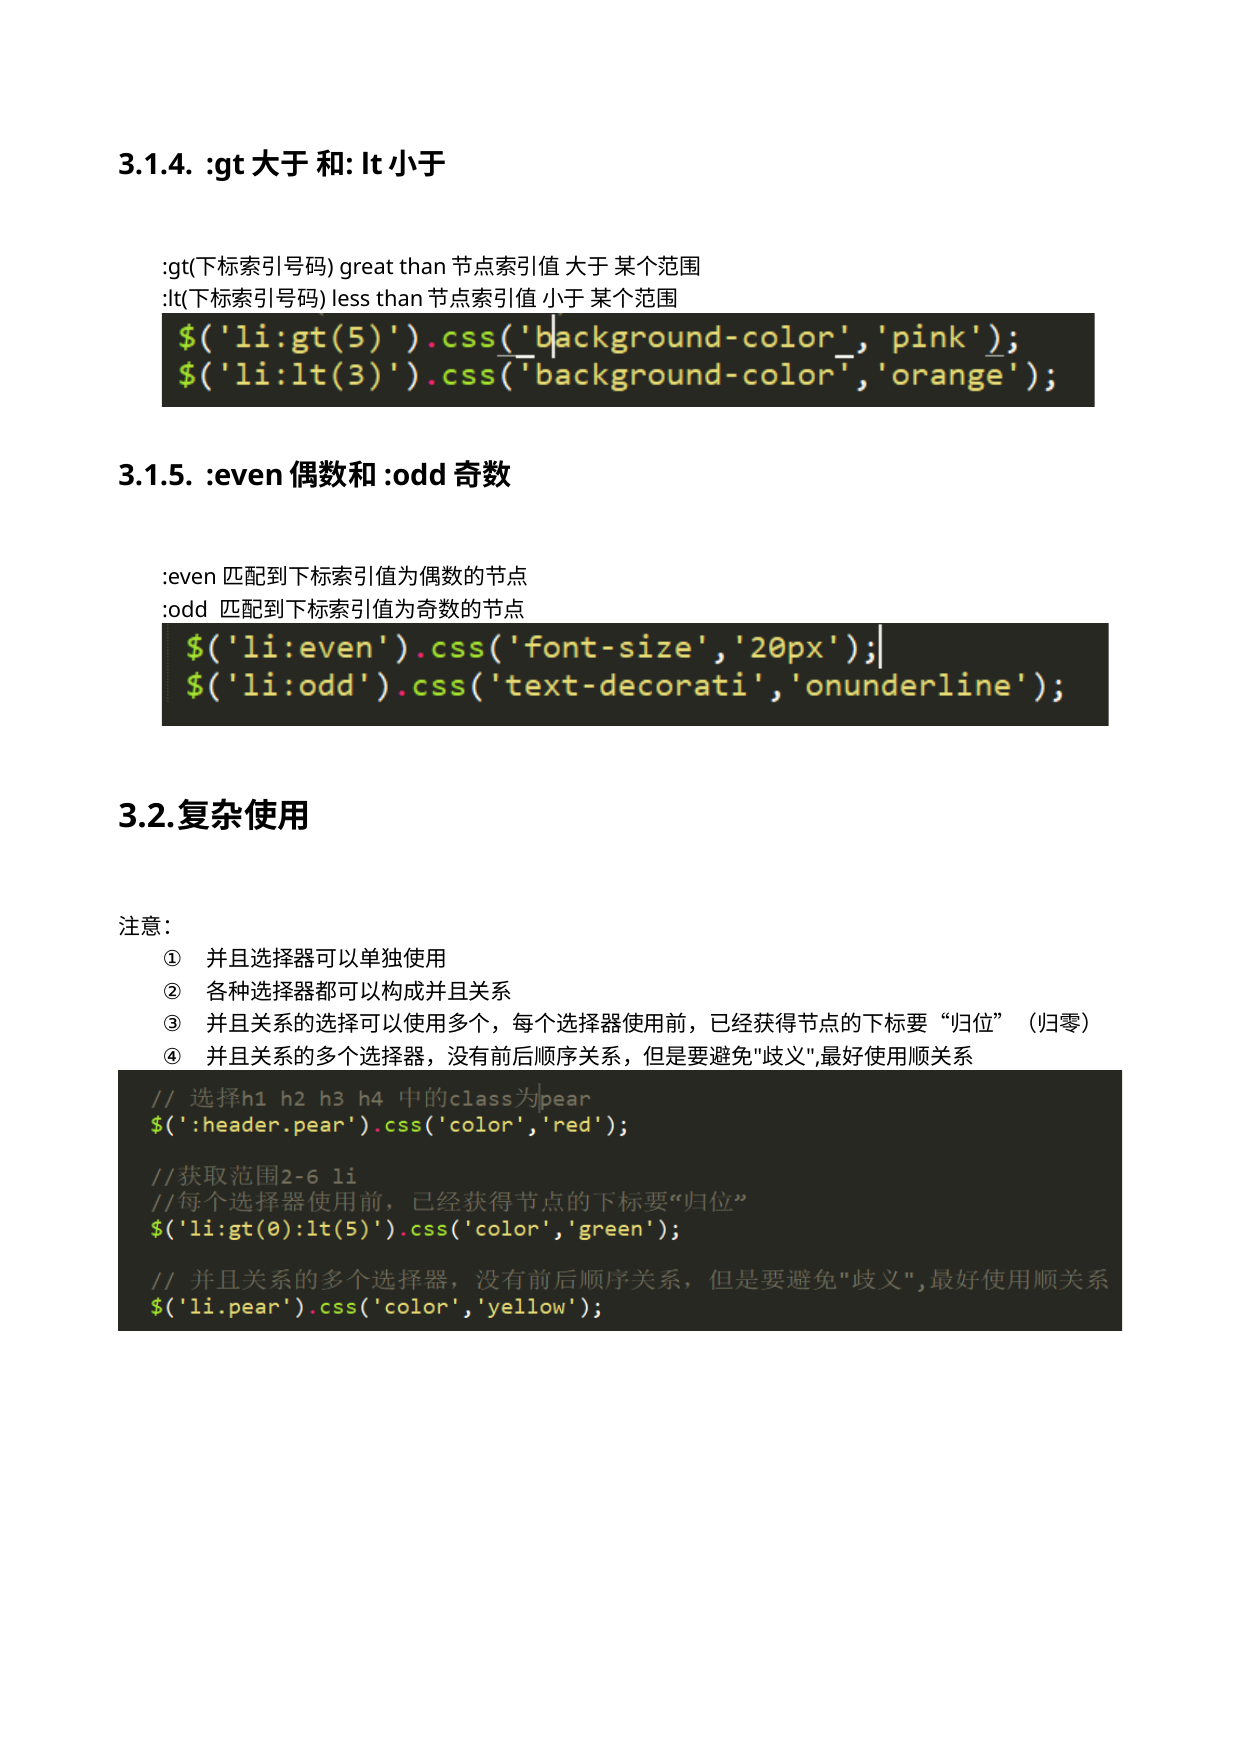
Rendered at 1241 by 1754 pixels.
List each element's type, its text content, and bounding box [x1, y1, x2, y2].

list 各种选择器都可以构成并且关系 [162, 973, 1122, 1006]
list 并且选择器可以单独使用 [162, 941, 1122, 973]
picture [118, 1070, 1123, 1331]
picture [161, 313, 1095, 407]
subtitle :even偶数和 :odd奇数 [118, 440, 1122, 505]
picture [161, 623, 1109, 726]
list 并且关系的选择可以使用多个，每个选择器使用前，已经获得节点的下标要“归位”（归零） [162, 1006, 1122, 1038]
text :even 匹配到下标索引值为偶数的节点 [118, 559, 1122, 591]
text :lt(下标索引号码) less than节点索引值 小于 某个范围 [162, 281, 1122, 313]
text 注意： [118, 908, 1122, 941]
text :odd 匹配到下标索引值为奇数的节点 [118, 591, 1122, 624]
subtitle 复杂使用 [118, 781, 1122, 846]
subtitle :gt大于 和: lt小于 [118, 129, 1122, 194]
list 并且关系的多个选择器，没有前后顺序关系，但是要避免"歧义",最好使用顺关系 [162, 1038, 1122, 1070]
text :gt(下标索引号码) great than节点索引值 大于 某个范围 [162, 248, 1122, 281]
